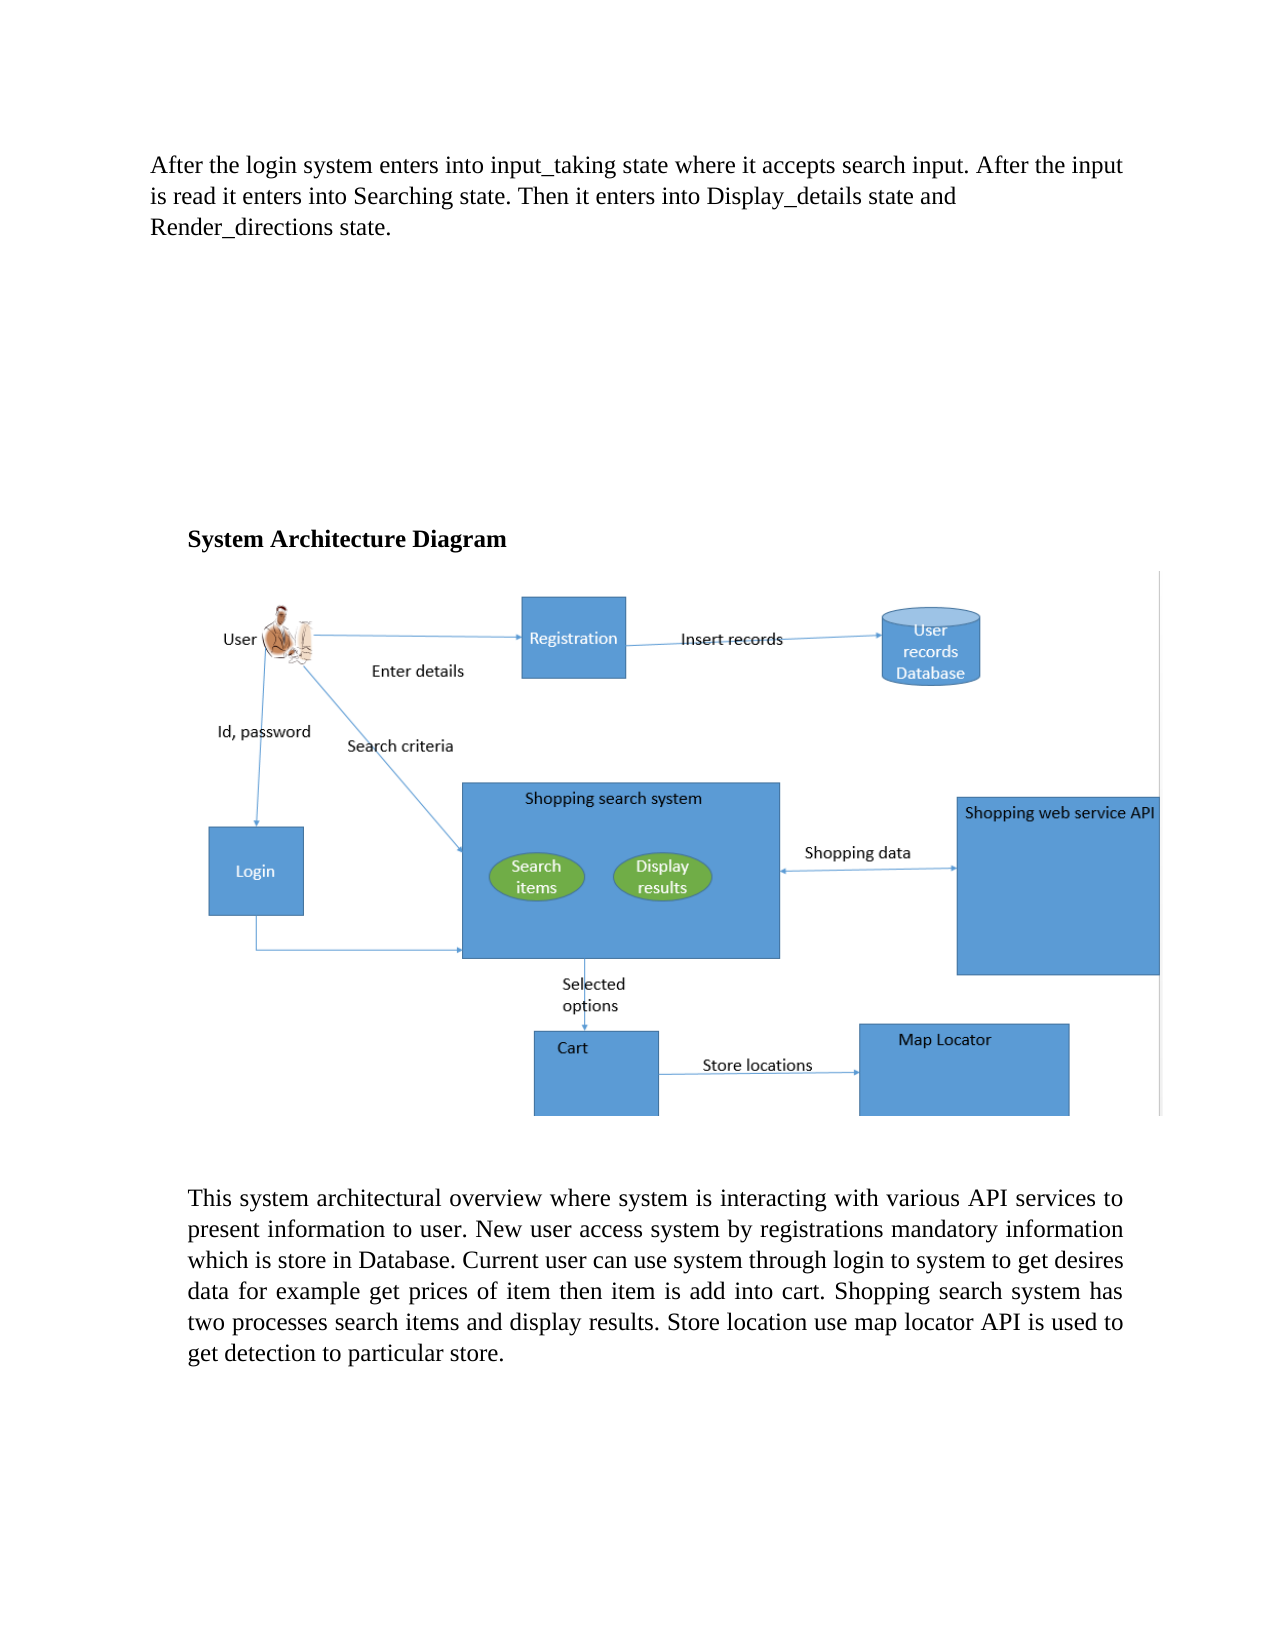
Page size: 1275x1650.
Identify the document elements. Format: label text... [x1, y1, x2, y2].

text After the login system enters into input_taking state where it accepts search input. After the input is read it enters into Searching state. Then it enters into Display_details state and Render_directions state. [150, 150, 1125, 241]
text This system architectural overview where system is interacting with various API services to present information to user. New user access system by registrations mandatory information which is store in Database. Current user can use system through login to system to get desires data for example get prices of item then item is add into cart. Shopping search system has two processes search items and display results. Store location use map locator API is used to get detection to particular store. [187, 1183, 1125, 1367]
text System Architecture Diagram [187, 524, 1125, 553]
picture [187, 571, 1163, 1116]
